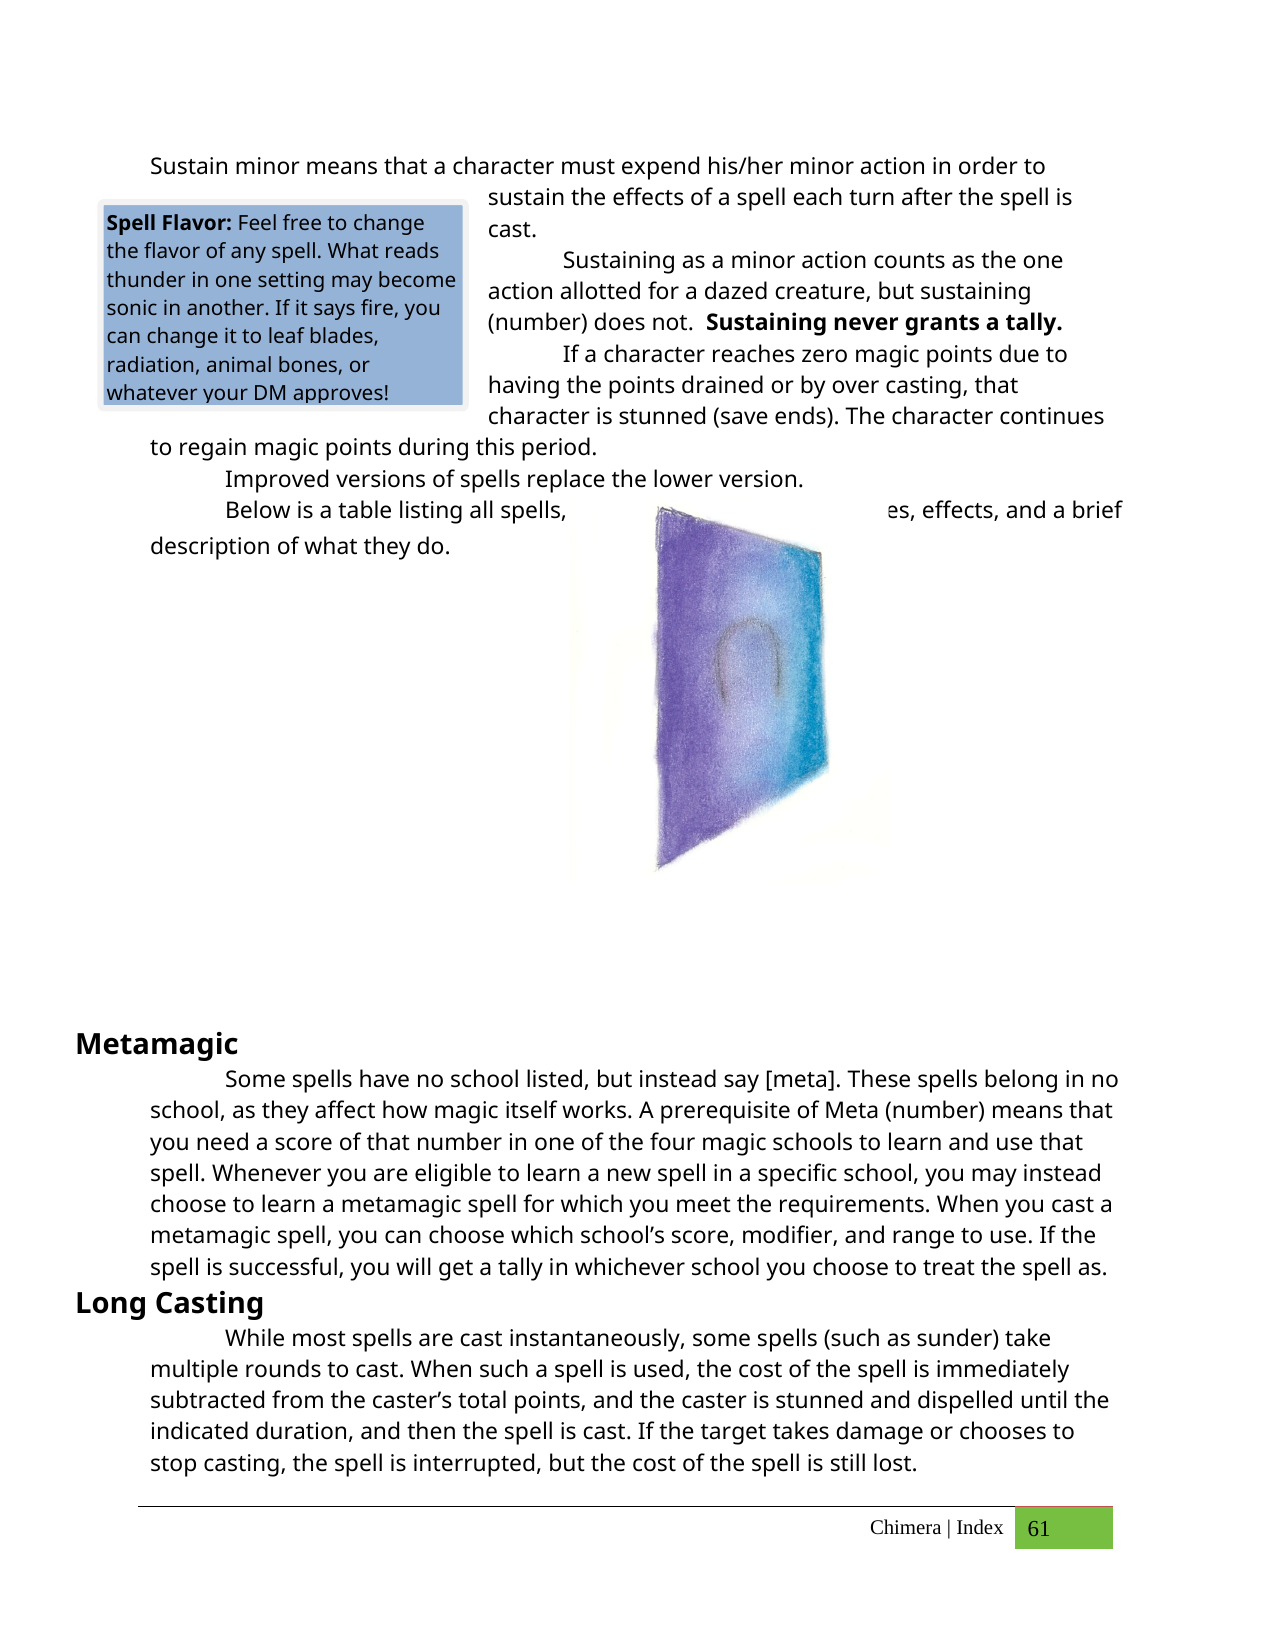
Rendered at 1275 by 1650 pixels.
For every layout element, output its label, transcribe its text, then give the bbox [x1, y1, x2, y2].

text Sustaining as a minor action counts as the one action allotted for a dazed creature, but sustaining (number) does not. Sustaining never grants a tally. [469, 244, 1125, 337]
picture [569, 496, 889, 884]
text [150, 150, 1125, 244]
text Metamagic [75, 1023, 1125, 1063]
text Long Casting [75, 1282, 1125, 1322]
text Some spells have no school listed, but instead say [meta]. These spells belong in no school, as they affect how magic itself works. A prerequisite of Meta (number) means that you need a score of that number in one of the four magic schools to learn and use that spell. Whenever you are eligible to learn a new spell in a specific school, you may instead choose to learn a metamagic spell for which you meet the requirements. When you cast a metamagic spell, you can choose which school’s score, modifier, and range to use. If the spell is successful, you will get a tally in whichever school you choose to treat the spell as. [150, 1063, 1125, 1282]
text If a character reaches zero magic points due to having the points drained or by over casting, that character is stunned (save ends). The character continues to regain magic points during this period. Improved versions of spells replace the lower version. [150, 337, 1125, 494]
text While most spells are cast instantaneously, some spells (such as sunder) take multiple rounds to cast. When such a spell is used, the cost of the spell is immediately subtracted from the caster’s total points, and the caster is stunned and dispelled until the indicated duration, and then the spell is cast. If the target takes damage or chooses to stop casting, the spell is interrupted, but the cost of the spell is still lost. [150, 1322, 1125, 1478]
text Below is a table listing all spells, their cost, school, prerequisites, effects, and a brief description of what they do. [150, 494, 1125, 561]
